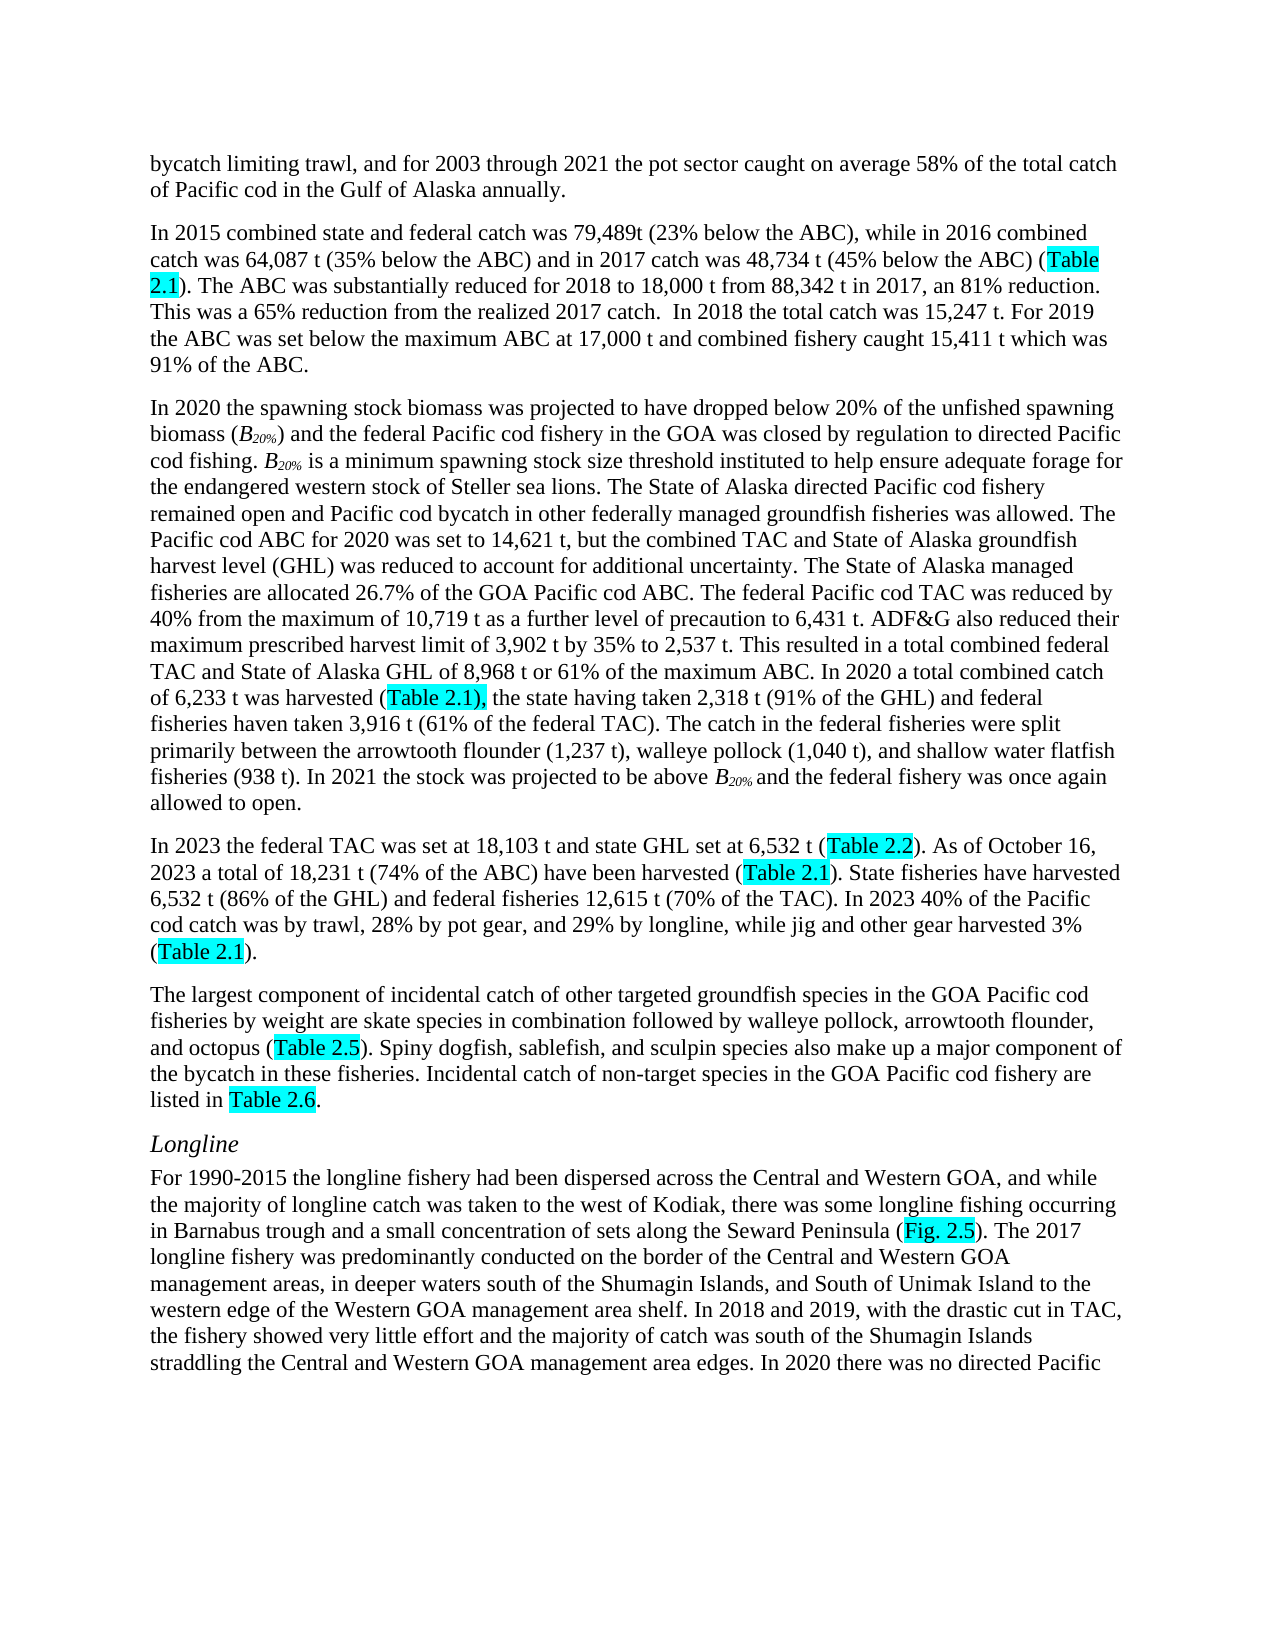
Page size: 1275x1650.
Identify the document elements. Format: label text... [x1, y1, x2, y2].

subtitle Longline [150, 1129, 1125, 1158]
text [150, 150, 1125, 203]
text In 2023 the federal TAC was set at 18,103 t and state GHL set at 6,532 t (Table 2.2). As of October 16, 2023 a total of 18,231 t (74% of the ABC) have been harvested (Table 2.1). State fisheries have harvested 6,532 t (86% of the GHL) and federal fisheries 12,615 t (70% of the TAC). In 2023 40% of the Pacific cod catch was by trawl, 28% by pot gear, and 29% by longline, while jig and other gear harvested 3% (Table 2.1). [150, 832, 1125, 964]
text The largest component of incidental catch of other targeted groundfish species in the GOA Pacific cod fisheries by weight are skate species in combination followed by walleye pollock, arrowtooth flounder, and octopus (Table 2.5). Spiny dogfish, sablefish, and sculpin species also make up a major component of the bycatch in these fisheries. Incidental catch of non-target species in the GOA Pacific cod fishery are listed in Table 2.6. [150, 981, 1125, 1113]
text In 2015 combined state and federal catch was 79,489t (23% below the ABC), while in 2016 combined catch was 64,087 t (35% below the ABC) and in 2017 catch was 48,734 t (45% below the ABC) (Table 2.1). The ABC was substantially reduced for 2018 to 18,000 t from 88,342 t in 2017, an 81% reduction. This was a 65% reduction from the realized 2017 catch. In 2018 the total catch was 15,247 t. For 2019 the ABC was set below the maximum ABC at 17,000 t and combined fishery caught 15,411 t which was 91% of the ABC. [150, 219, 1125, 377]
text In 2020 the spawning stock biomass was projected to have dropped below 20% of the unfished spawning biomass (B20%) and the federal Pacific cod fishery in the GOA was closed by regulation to directed Pacific cod fishing. B20% is a minimum spawning stock size threshold instituted to help ensure adequate forage for the endangered western stock of Steller sea lions. The State of Alaska directed Pacific cod fishery remained open and Pacific cod bycatch in other federally managed groundfish fisheries was allowed. The Pacific cod ABC for 2020 was set to 14,621 t, but the combined TAC and State of Alaska groundfish harvest level (GHL) was reduced to account for additional uncertainty. The State of Alaska managed fisheries are allocated 26.7% of the GOA Pacific cod ABC. The federal Pacific cod TAC was reduced by 40% from the maximum of 10,719 t as a further level of precaution to 6,431 t. ADF&G also reduced their maximum prescribed harvest limit of 3,902 t by 35% to 2,537 t. This resulted in a total combined federal TAC and State of Alaska GHL of 8,968 t or 61% of the maximum ABC. In 2020 a total combined catch of 6,233 t was harvested (Table 2.1), the state having taken 2,318 t (91% of the GHL) and federal fisheries haven taken 3,916 t (61% of the federal TAC). The catch in the federal fisheries were split primarily between the arrowtooth flounder (1,237 t), walleye pollock (1,040 t), and shallow water flatfish fisheries (938 t). In 2021 the stock was projected to be above B20% and the federal fishery was once again allowed to open. [150, 394, 1125, 816]
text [150, 1164, 1125, 1375]
